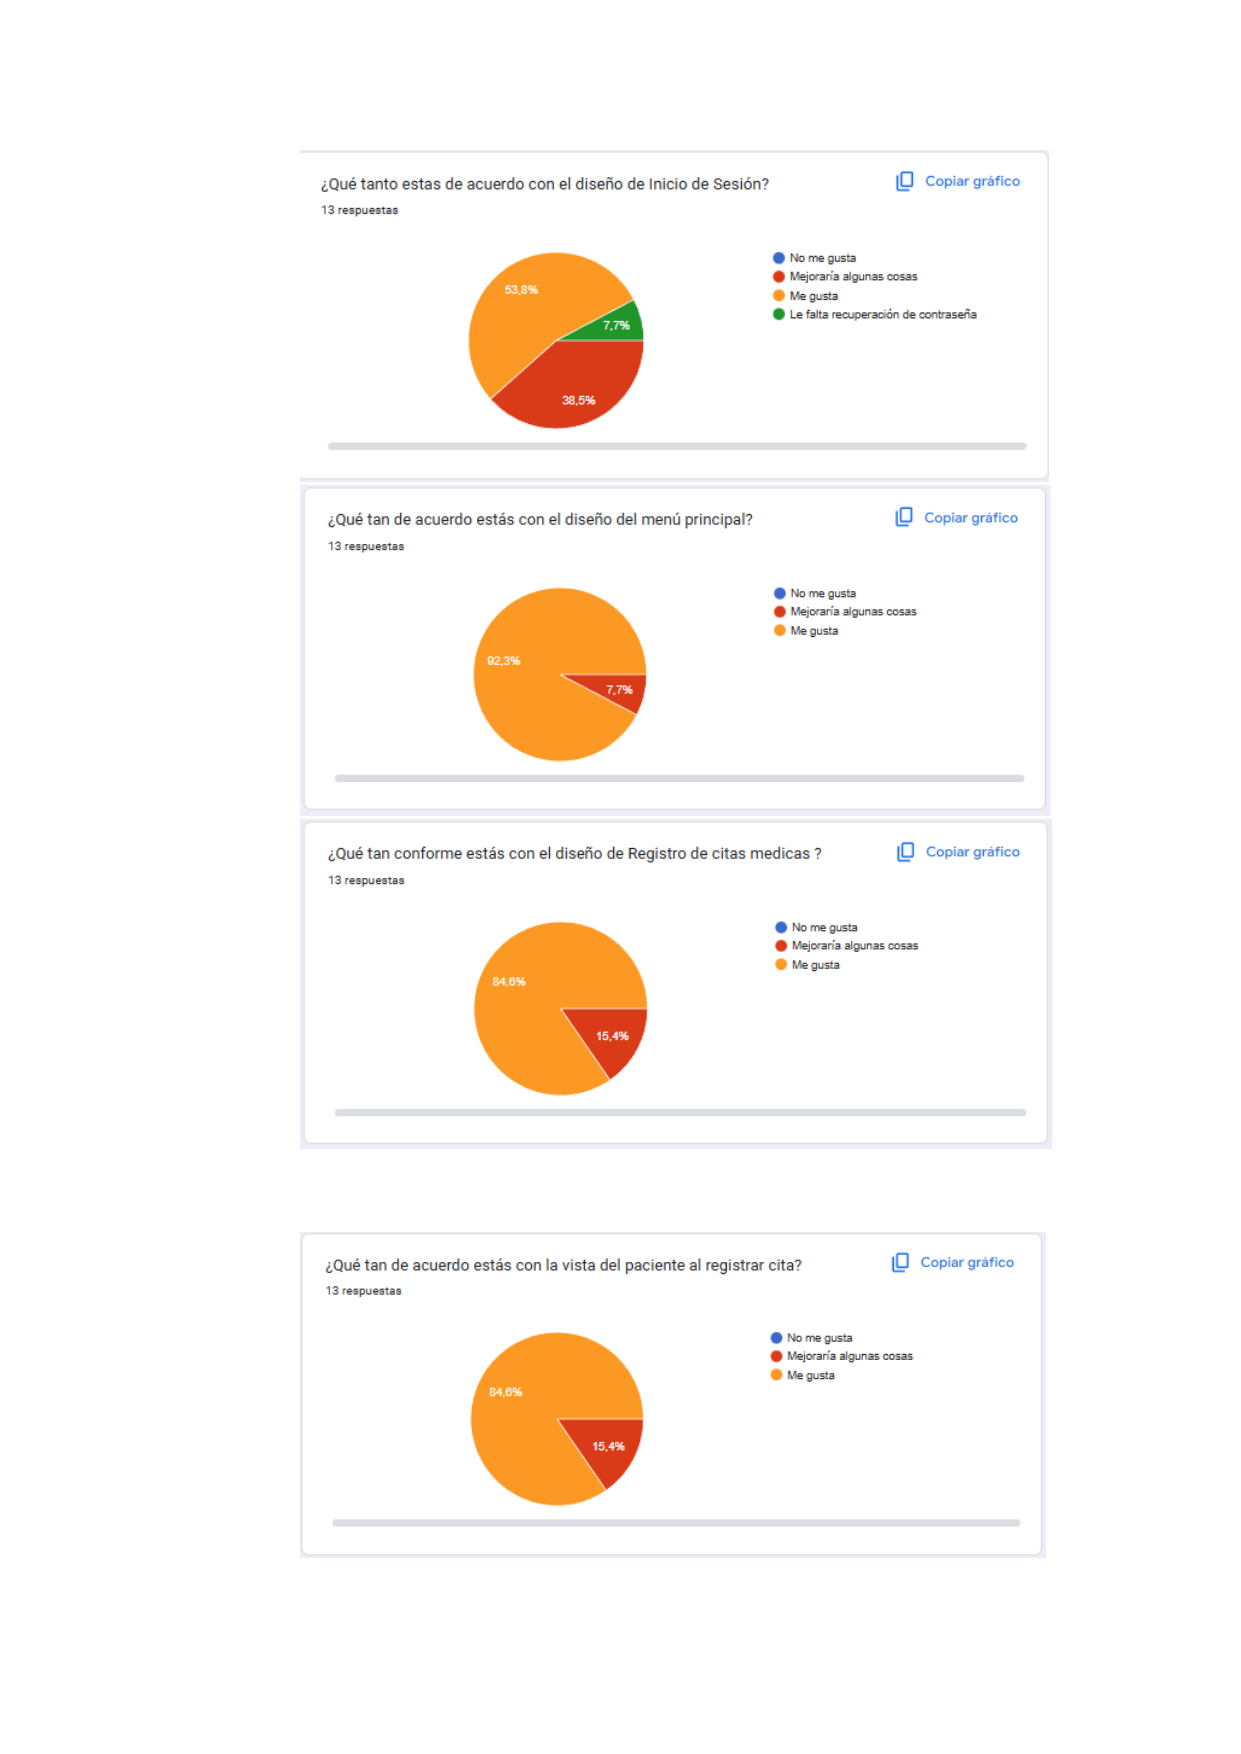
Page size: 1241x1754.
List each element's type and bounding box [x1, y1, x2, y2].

picture [300, 1232, 1047, 1558]
picture [300, 150, 1050, 482]
picture [300, 485, 1051, 816]
picture [300, 819, 1053, 1149]
